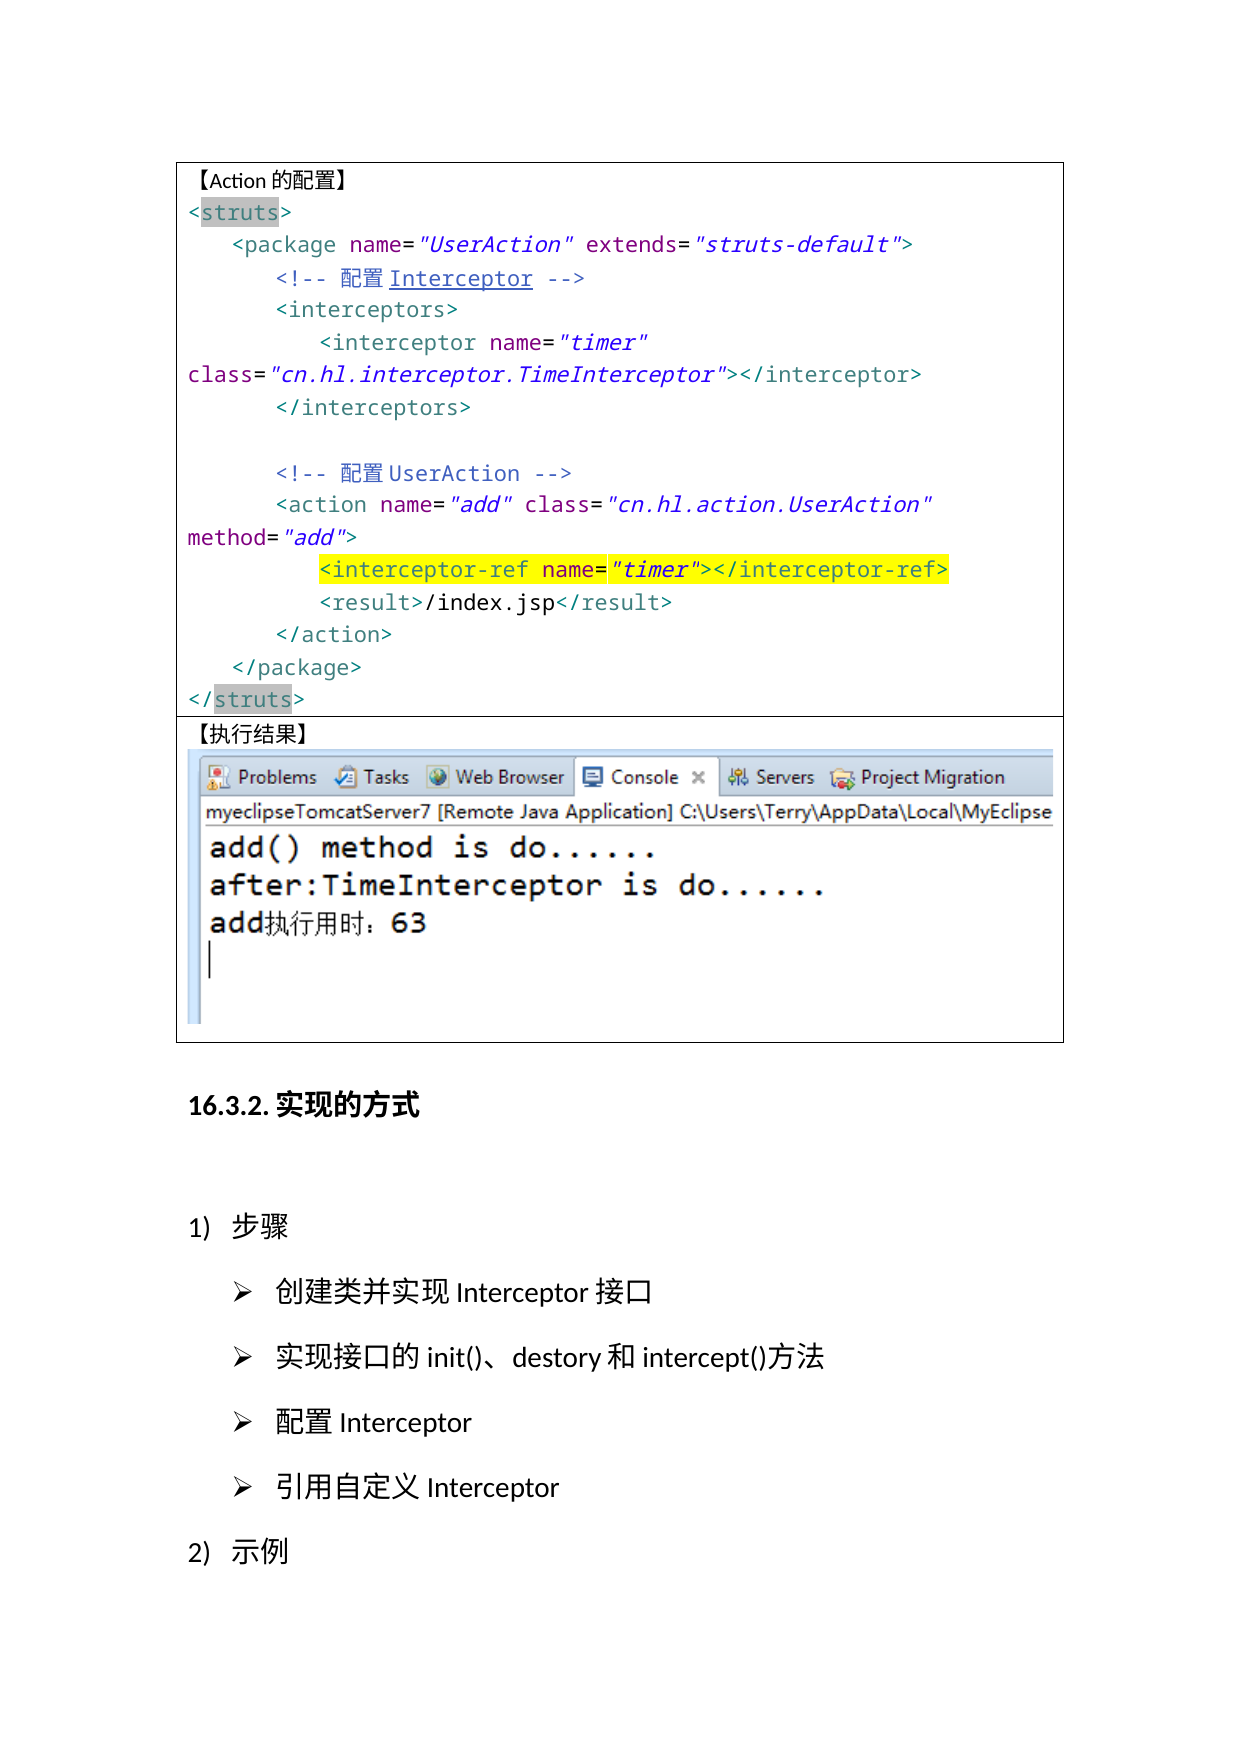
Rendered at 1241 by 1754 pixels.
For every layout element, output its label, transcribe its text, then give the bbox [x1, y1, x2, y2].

list 引用自定义Interceptor [231, 1453, 1053, 1518]
table_cell 【Action的配置】 <struts> <package name="UserAction" extends="struts-default"> <!-- 配置Interceptor --> <interceptors> <interceptor name="timer" class="cn.hl.interceptor.TimeInterceptor"></interceptor> </interceptors> <!-- 配置UserAction --> <action name="add" class="cn.hl.action.UserAction" method="add"> <interceptor-ref name="timer"></interceptor-ref> <result>/index.jsp</result> </action> </package> </struts> [177, 163, 1063, 716]
subtitle 实现的方式 [187, 1070, 1053, 1135]
list 创建类并实现Interceptor接口 [231, 1258, 1053, 1323]
picture [187, 749, 1054, 1024]
list 实现接口的init()、destory和intercept()方法 [231, 1323, 1053, 1388]
list 配置Interceptor [231, 1388, 1053, 1453]
list 步骤 [187, 1193, 1053, 1258]
table_cell 【执行结果】 [177, 717, 1063, 1042]
list 示例 [187, 1518, 1053, 1583]
